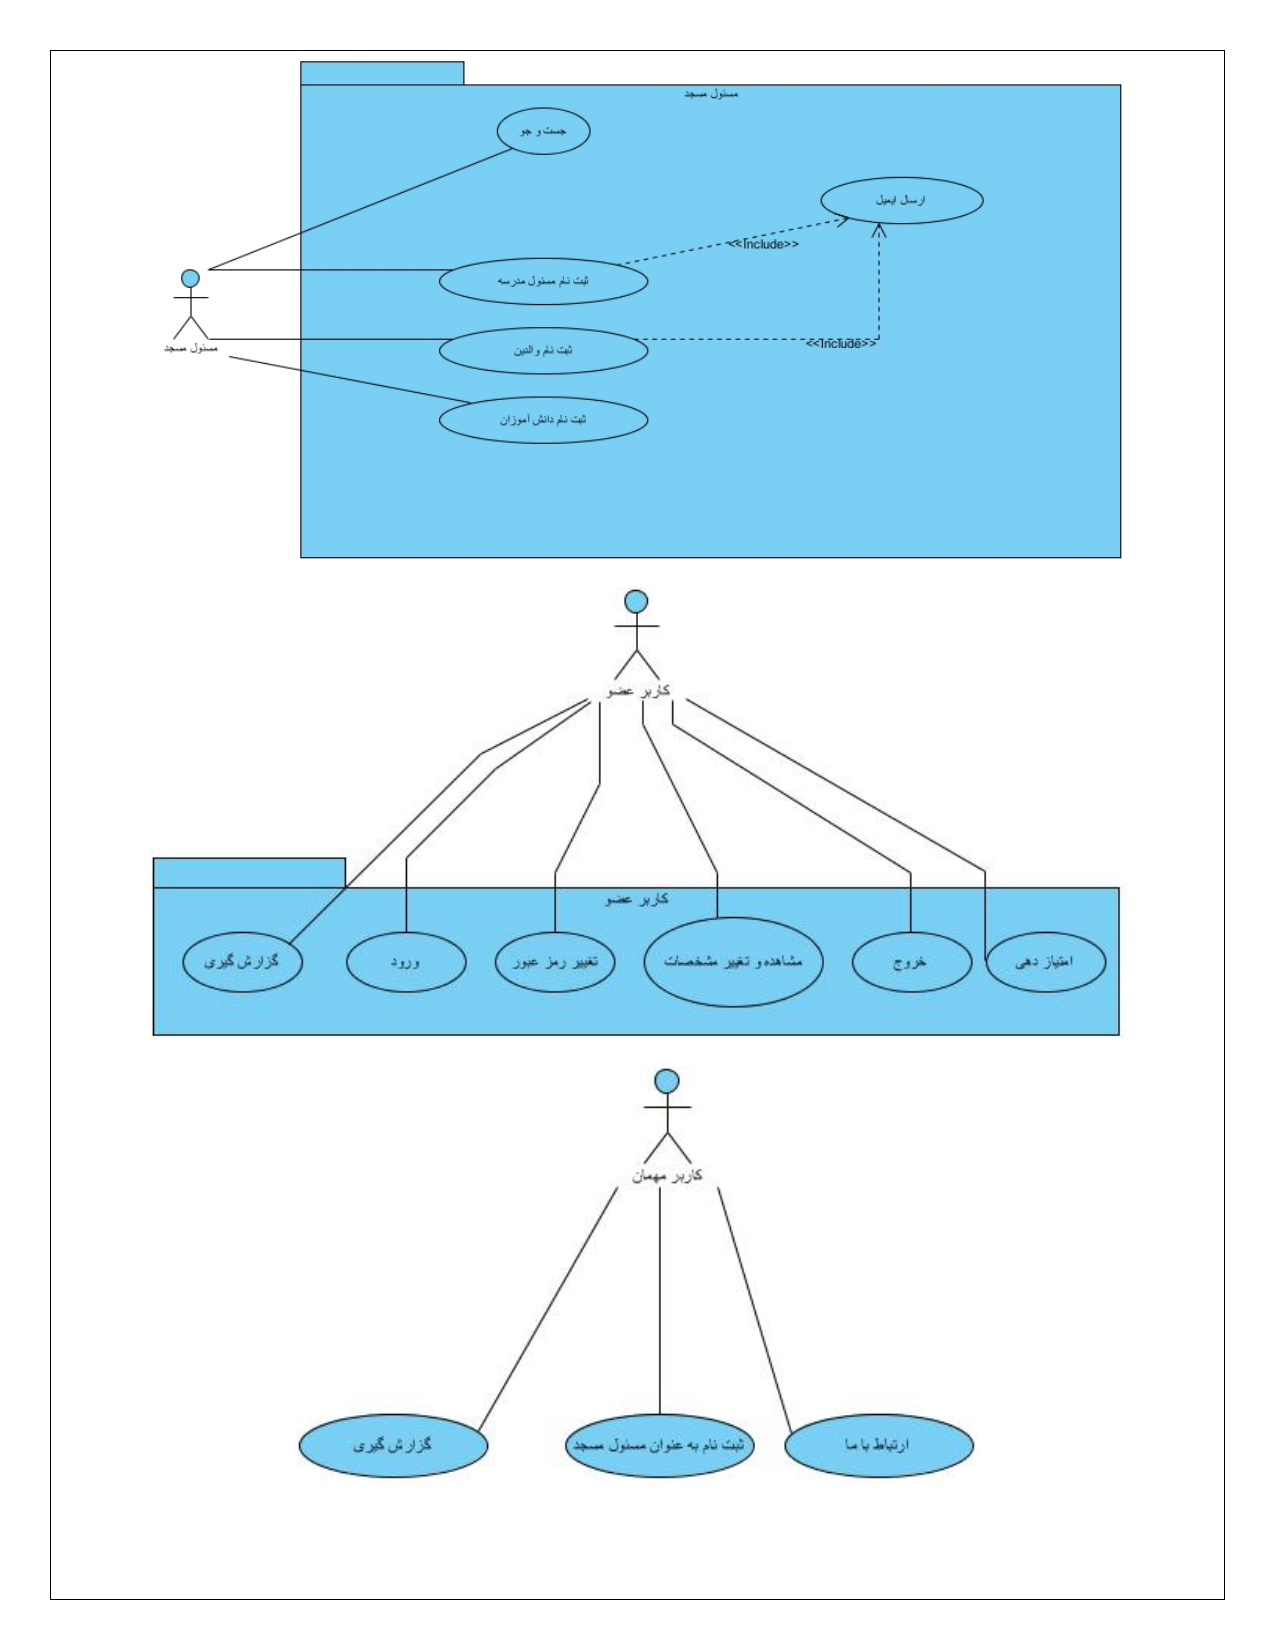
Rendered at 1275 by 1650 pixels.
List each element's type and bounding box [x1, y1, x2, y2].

picture [296, 1067, 979, 1483]
picture [150, 59, 1125, 563]
picture [150, 587, 1125, 1042]
